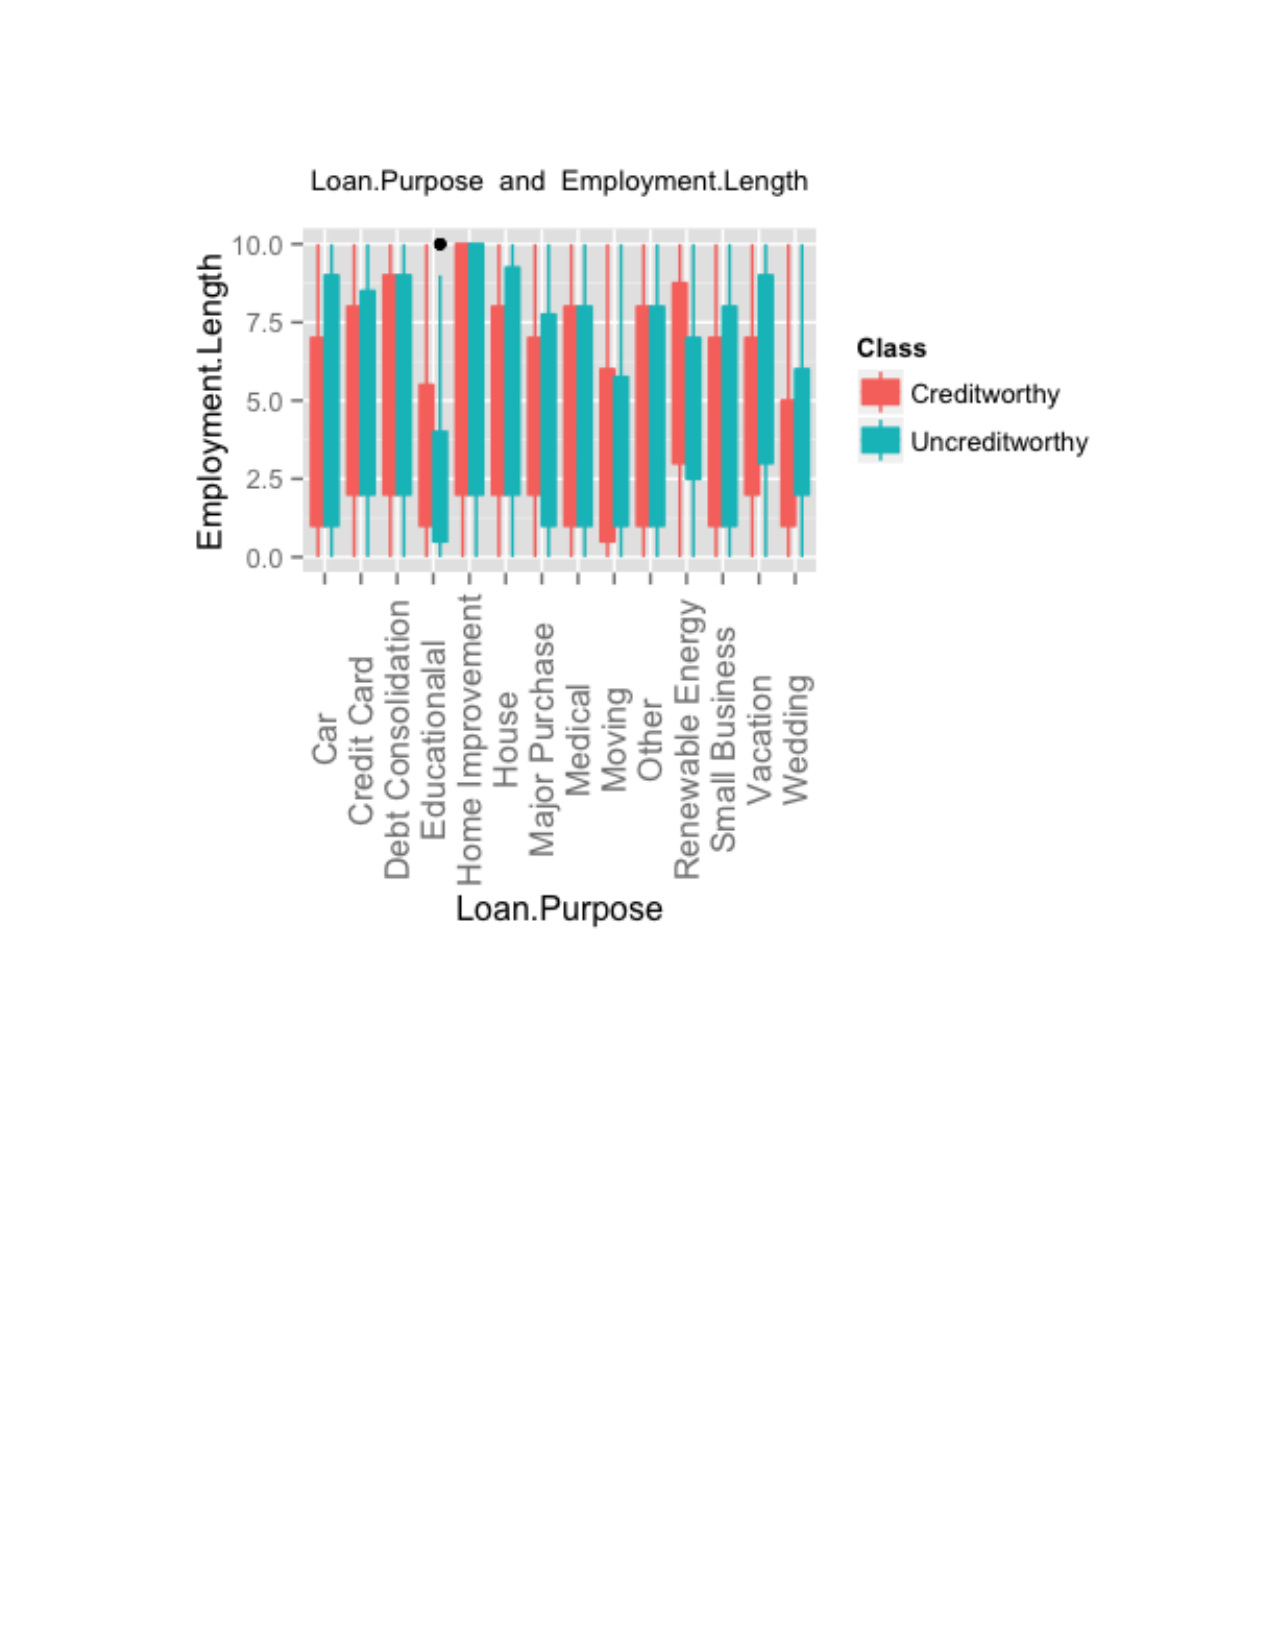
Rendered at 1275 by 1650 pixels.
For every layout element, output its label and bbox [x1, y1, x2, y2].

picture [168, 150, 1169, 950]
